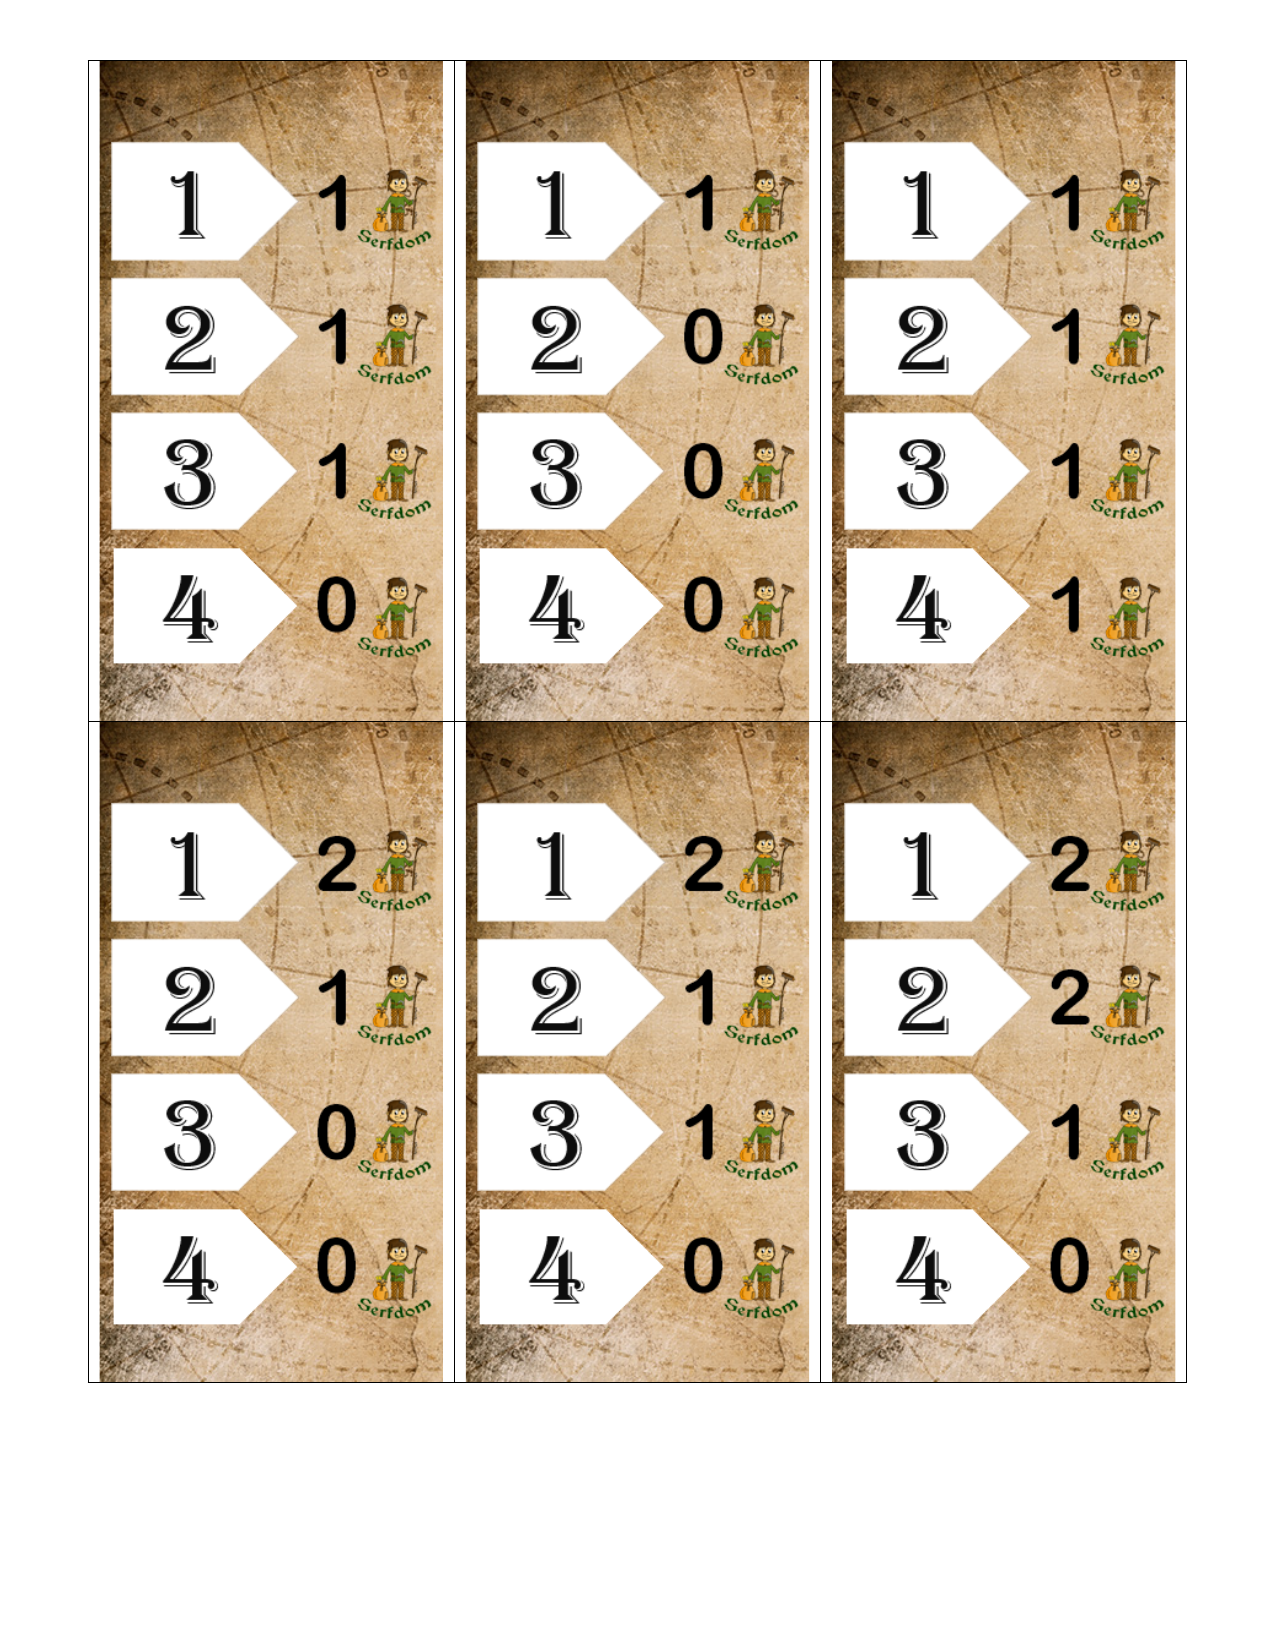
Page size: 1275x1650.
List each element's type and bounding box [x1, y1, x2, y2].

table_cell [810, 61, 820, 721]
picture [465, 722, 810, 1382]
picture [99, 61, 443, 721]
table_cell [1176, 722, 1186, 1382]
table_cell [89, 722, 99, 1382]
table_cell [455, 61, 465, 721]
table_cell [1176, 61, 1186, 721]
picture [832, 61, 1176, 721]
table_cell [821, 61, 832, 721]
picture [465, 61, 810, 721]
picture [99, 722, 443, 1382]
picture [832, 722, 1176, 1382]
table_cell [455, 722, 465, 1382]
table_cell [821, 722, 832, 1382]
table_cell [810, 722, 820, 1382]
table_cell [89, 61, 99, 721]
table_cell [443, 722, 454, 1382]
table_cell [443, 61, 454, 721]
